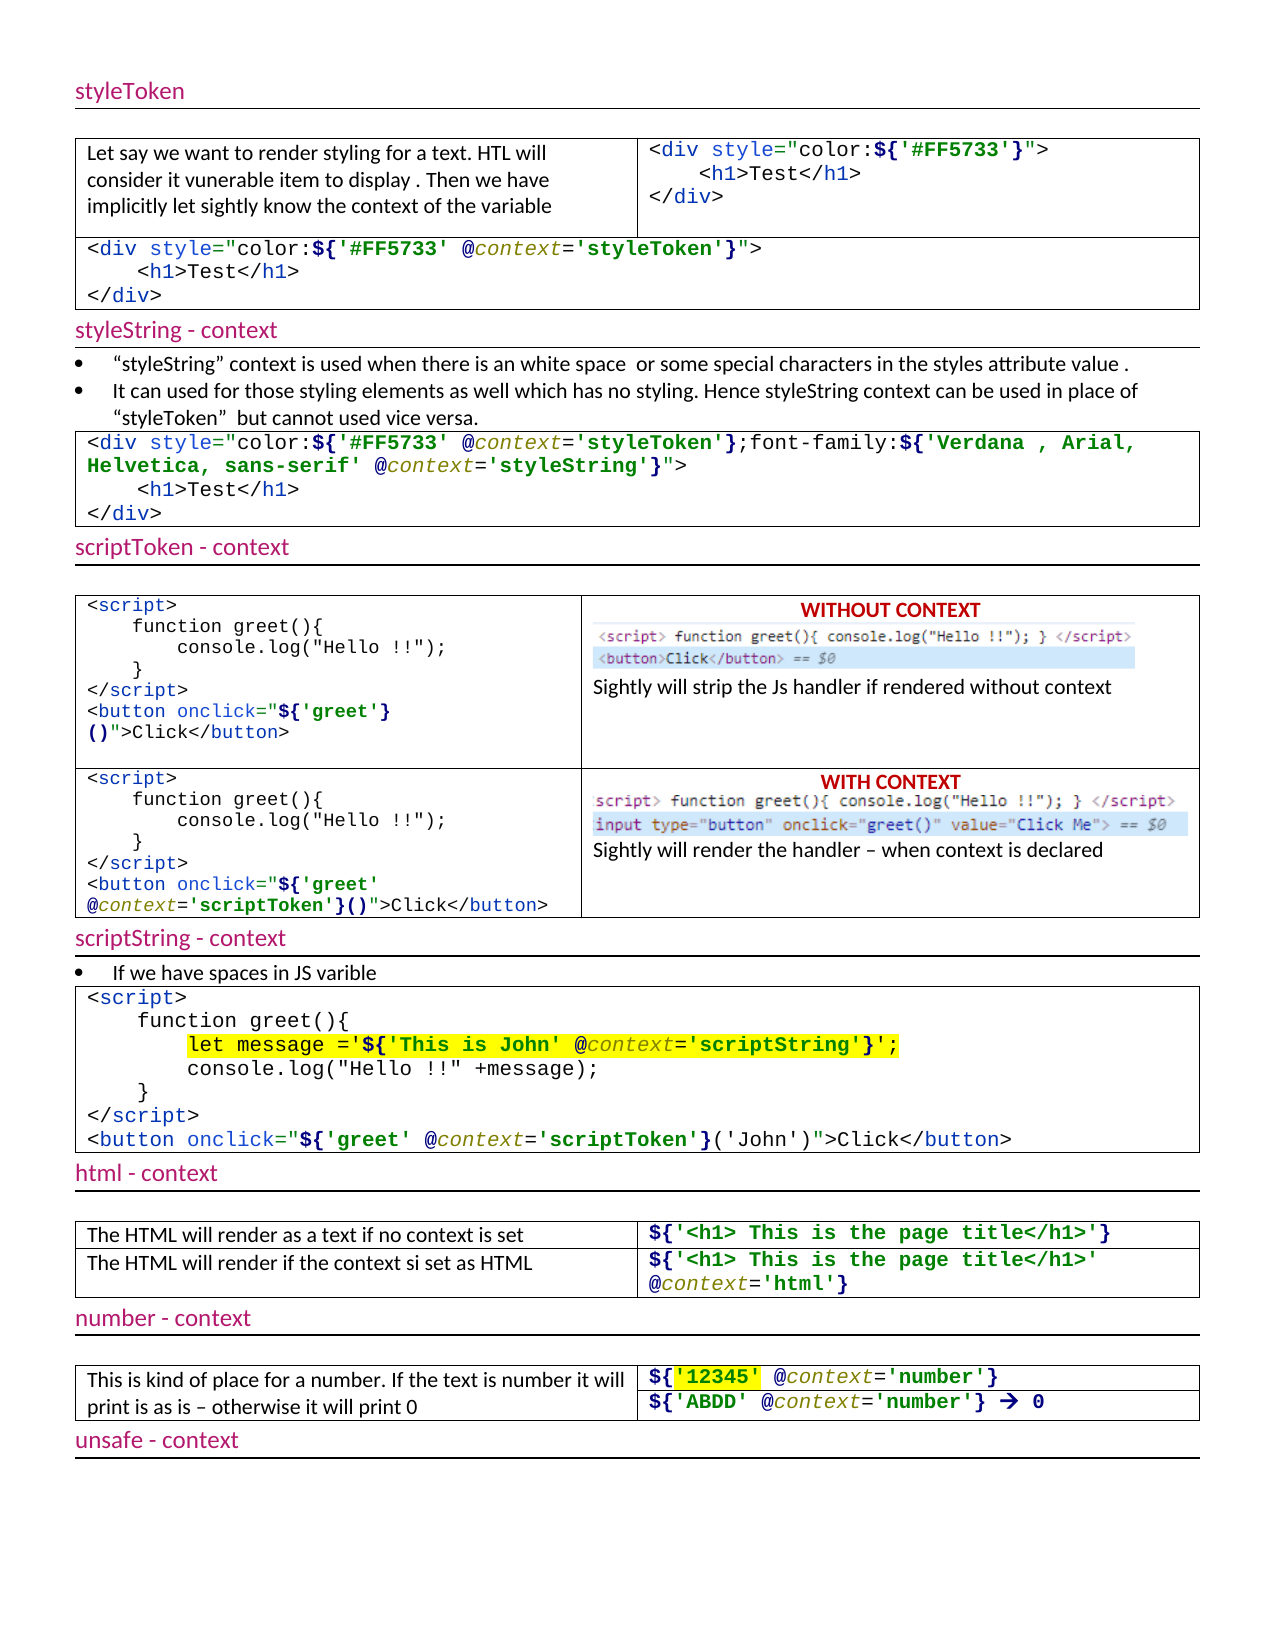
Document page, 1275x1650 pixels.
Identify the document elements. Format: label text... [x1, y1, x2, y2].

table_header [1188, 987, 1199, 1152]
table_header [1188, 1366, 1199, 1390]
table_cell WITH CONTEXT Sightly will render the handler – when context is declared [582, 769, 1199, 917]
list “styleString” context is used when there is an white space or some special characters in the styles attribute value . [75, 351, 1200, 377]
table_header <script> function greet(){ console.log("Hello !!"); } </script> <button onclick="${'greet'}()">Click</button> [76, 596, 581, 767]
table_header Let say we want to render styling for a text. HTL will consider it vunerable item to display . Then we have implicitly let sightly know the context of the variable [76, 139, 637, 237]
list If we have spaces in JS varible [75, 959, 1200, 986]
subtitle styleToken [75, 75, 1200, 108]
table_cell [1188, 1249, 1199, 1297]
subtitle number - context [75, 1302, 1200, 1334]
subtitle scriptString - context [75, 922, 1200, 955]
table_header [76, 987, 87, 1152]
table_header ${'<h1> This is the page title</h1>'} [638, 1222, 1199, 1248]
subtitle unsafe - context [75, 1425, 1200, 1457]
picture [592, 795, 1189, 836]
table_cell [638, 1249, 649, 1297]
table_cell ${'ABDD' @context='number'} 0 [638, 1391, 1199, 1419]
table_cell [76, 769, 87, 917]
subtitle styleString - context [75, 314, 1200, 347]
subtitle scriptToken - context [75, 531, 1200, 564]
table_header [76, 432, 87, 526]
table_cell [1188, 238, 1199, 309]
picture [592, 622, 1135, 674]
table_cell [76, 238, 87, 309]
list It can used for those styling elements as well which has no styling. Hence styleString context can be used in place of “styleToken” but cannot used vice versa. [75, 377, 1200, 431]
subtitle html - context [75, 1157, 1200, 1190]
table_header The HTML will render as a text if no context is set [76, 1222, 637, 1248]
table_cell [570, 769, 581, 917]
table_header WITHOUT CONTEXT Sightly will strip the Js handler if rendered without context [582, 596, 1199, 767]
table_cell The HTML will render if the context si set as HTML [76, 1249, 637, 1297]
table_header This is kind of place for a number. If the text is number it will print is as is – otherwise it will print 0 [76, 1366, 637, 1419]
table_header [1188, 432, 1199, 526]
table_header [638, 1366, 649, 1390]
table_header <div style="color:${'#FF5733'}"> <h1>Test</h1> </div> [638, 139, 1199, 237]
